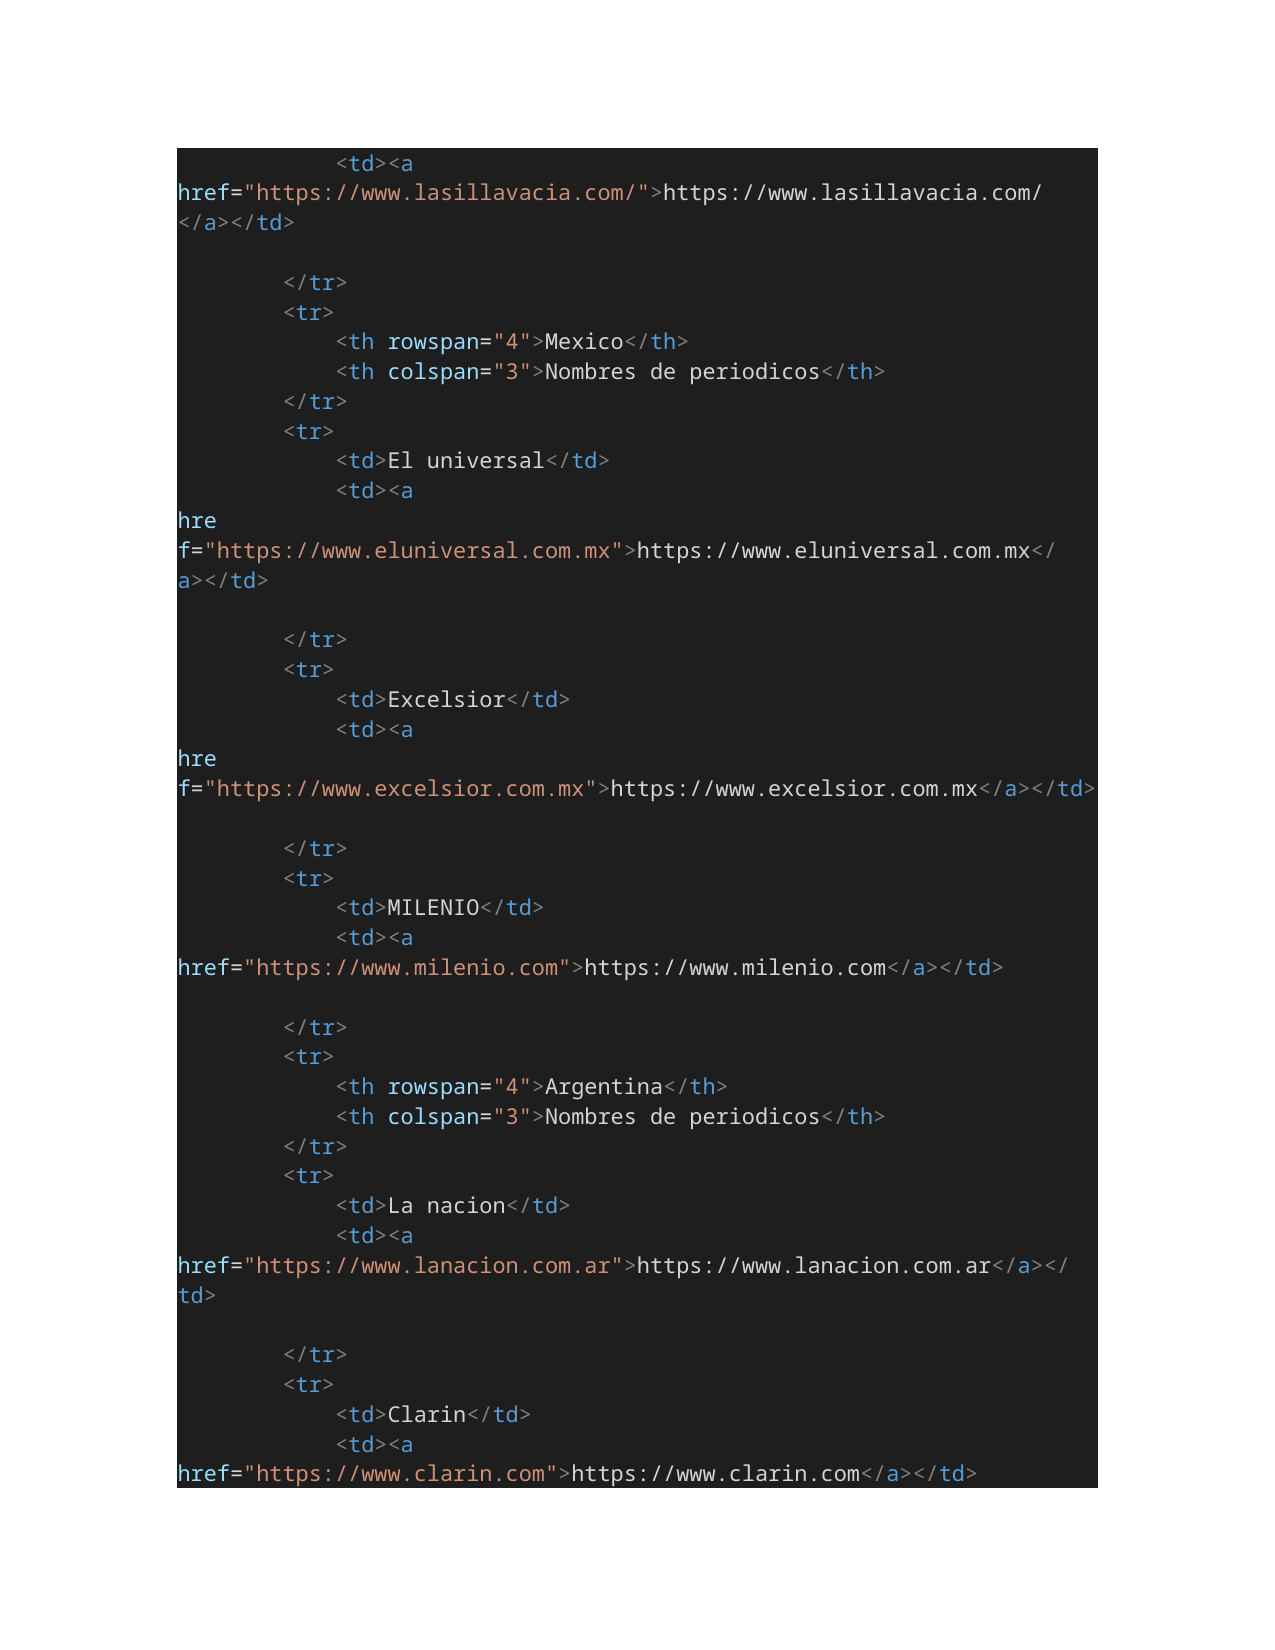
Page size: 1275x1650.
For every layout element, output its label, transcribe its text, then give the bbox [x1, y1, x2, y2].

text <tr> [177, 654, 1098, 684]
text <td>El universal</td> [177, 446, 1098, 475]
text <th rowspan="4">Argentina</th> [177, 1071, 1098, 1101]
text <td><a href="https://www.clarin.com">https://www.clarin.com</a></td> [177, 1429, 1098, 1488]
text <td>MILENIO</td> [177, 892, 1098, 922]
text <tr> [177, 863, 1098, 892]
text </tr> [177, 1131, 1098, 1161]
text </tr> [177, 386, 1098, 416]
text <td><a href="https://www.excelsior.com.mx">https://www.excelsior.com.mx</a></td> [177, 714, 1098, 803]
text </tr> [177, 624, 1098, 654]
text <tr> [177, 1041, 1098, 1071]
text <td><a href="https://www.milenio.com">https://www.milenio.com</a></td> [177, 922, 1098, 982]
text <tr> [177, 1161, 1098, 1190]
text </tr> [177, 1012, 1098, 1041]
text <td>Clarin</td> [177, 1399, 1098, 1429]
text <td>Excelsior</td> [177, 684, 1098, 714]
text <tr> [177, 1369, 1098, 1399]
text <th rowspan="4">Mexico</th> [177, 326, 1098, 356]
text <td><a href="https://www.eluniversal.com.mx">https://www.eluniversal.com.mx</a></td> [177, 475, 1098, 594]
text </tr> [177, 833, 1098, 863]
text <tr> [177, 416, 1098, 446]
text <th colspan="3">Nombres de periodicos</th> [177, 356, 1098, 386]
text <td>La nacion</td> [177, 1190, 1098, 1220]
text </tr> [177, 1339, 1098, 1369]
text <th colspan="3">Nombres de periodicos</th> [177, 1101, 1098, 1131]
text <td><a href="https://www.lanacion.com.ar">https://www.lanacion.com.ar</a></td> [177, 1220, 1098, 1309]
text </tr> [177, 267, 1098, 297]
text <td><a href="https://www.lasillavacia.com/">https://www.lasillavacia.com/</a></td> [177, 148, 1098, 237]
text <tr> [177, 297, 1098, 326]
